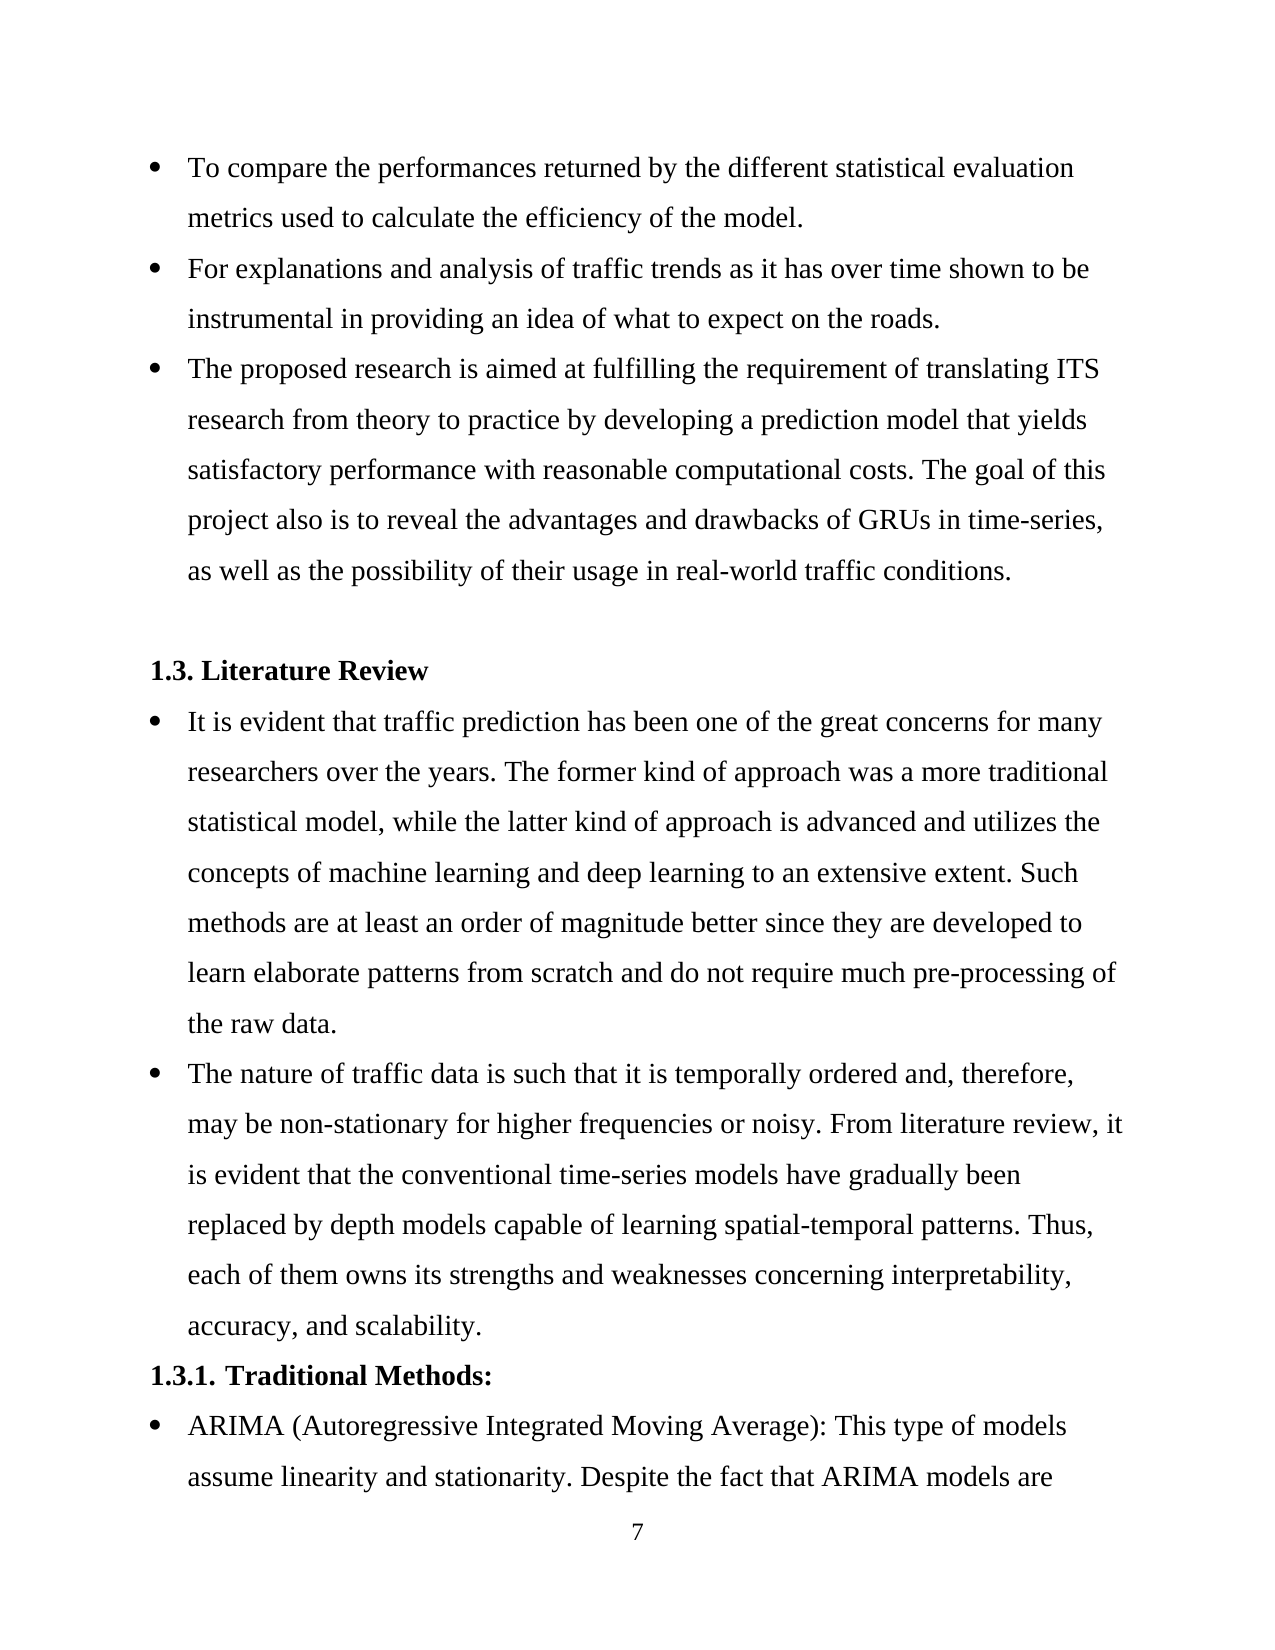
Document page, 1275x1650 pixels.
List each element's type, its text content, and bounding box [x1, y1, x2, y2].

list Traditional Methods: [150, 1358, 1125, 1392]
list For explanations and analysis of traffic trends as it has over time shown to be instrumental in providing an idea of what to expect on the roads. [150, 251, 1125, 335]
list The nature of traffic data is such that it is temporally ordered and, therefore, may be non-stationary for higher frequencies or noisy. From literature review, it is evident that the conventional time-series models have gradually been replaced by depth models capable of learning spatial-temporal patterns. Thus, each of them owns its strengths and weaknesses concerning interpretability, accuracy, and scalability. [150, 1056, 1125, 1341]
list The proposed research is aimed at fulfilling the requirement of translating ITS research from theory to practice by developing a prediction model that yields satisfactory performance with reasonable computational costs. The goal of this project also is to reveal the advantages and drawbacks of GRUs in time-series, as well as the possibility of their usage in real-world traffic conditions. [150, 351, 1125, 586]
list It is evident that traffic prediction has been one of the great concerns for many researchers over the years. The former kind of approach was a more traditional statistical model, while the latter kind of approach is advanced and utilizes the concepts of machine learning and deep learning to an extensive extent. Such methods are at least an order of magnitude better since they are developed to learn elaborate patterns from scratch and do not require much pre-processing of the raw data. [150, 704, 1125, 1039]
list To compare the performances returned by the different statistical evaluation metrics used to calculate the efficiency of the model. [150, 150, 1125, 234]
text 1.3. Literature Review [150, 653, 1125, 687]
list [150, 1408, 1125, 1492]
